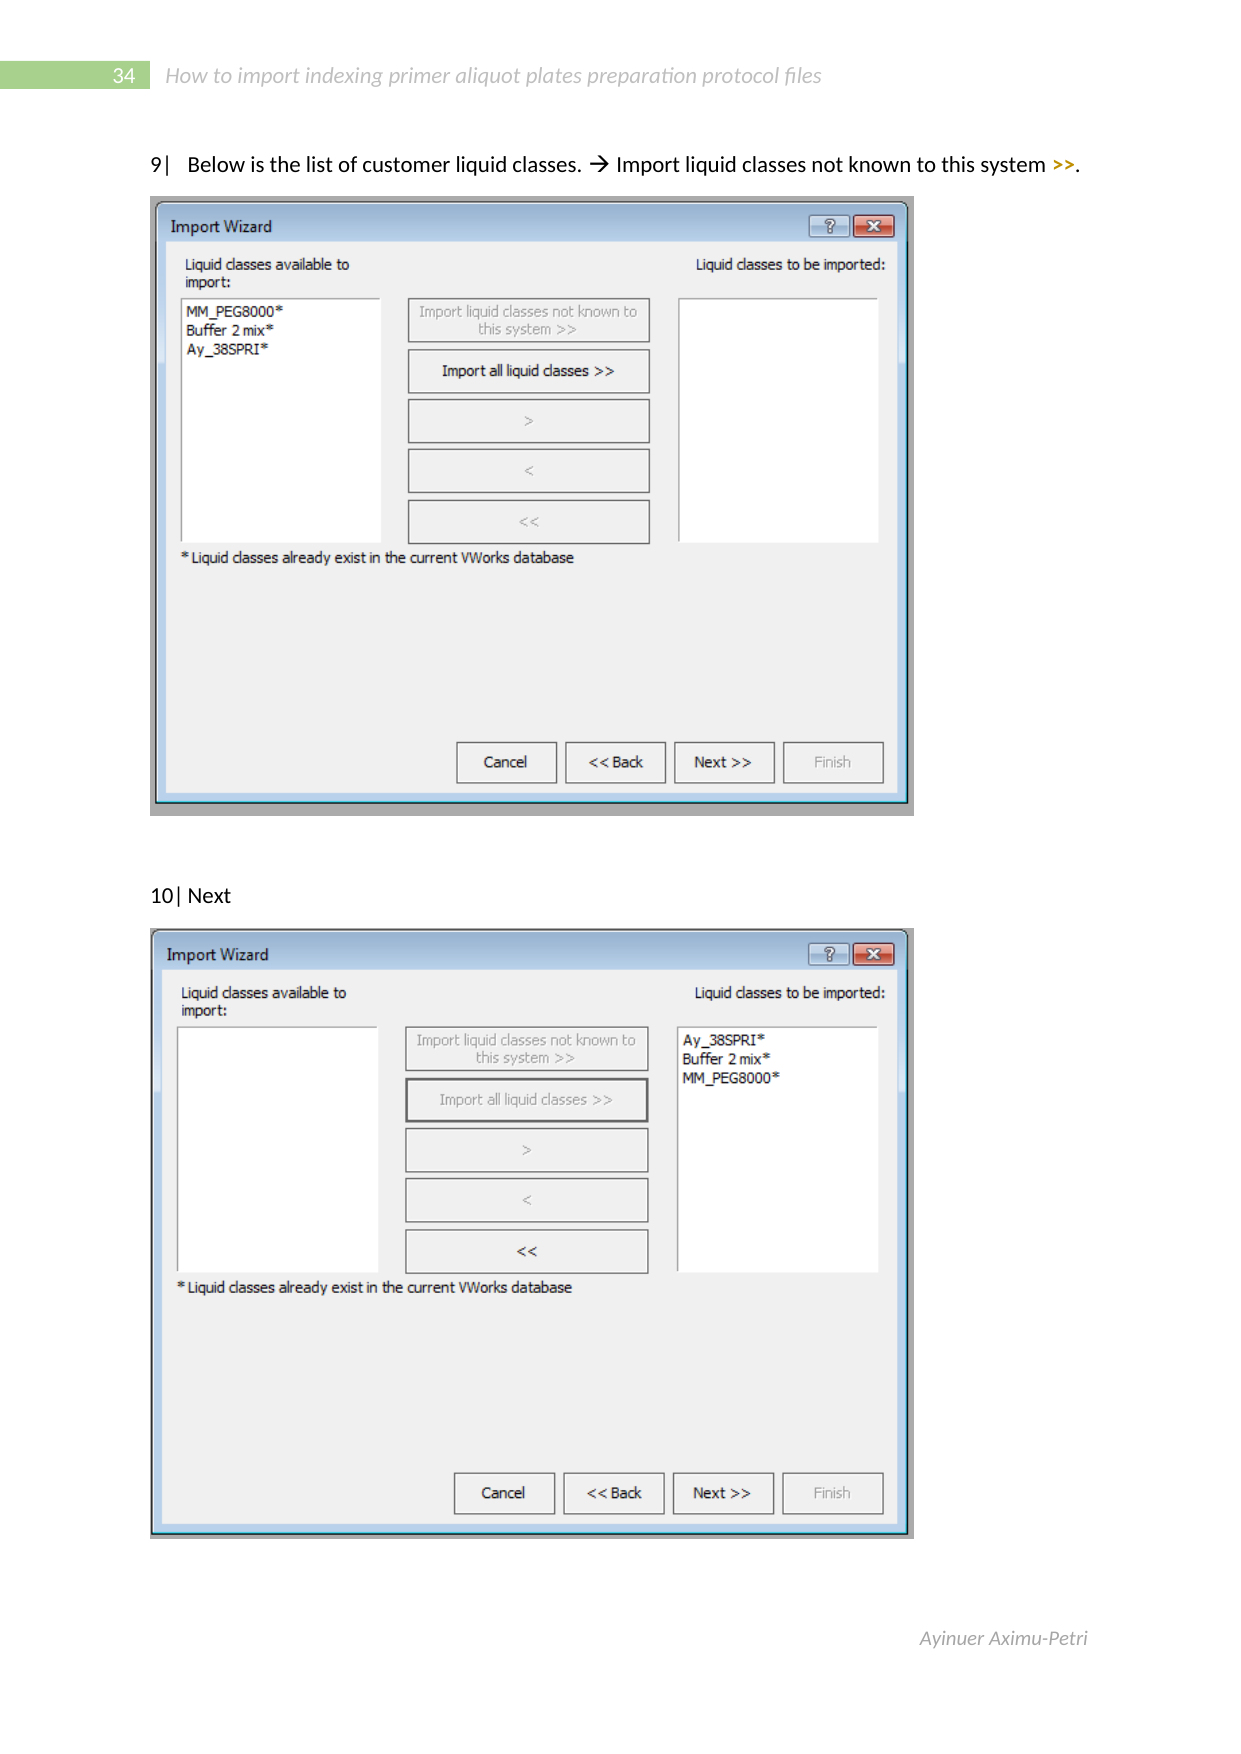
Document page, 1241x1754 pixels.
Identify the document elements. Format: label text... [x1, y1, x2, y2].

picture [150, 928, 914, 1539]
list Next [150, 882, 1090, 910]
list Below is the list of customer liquid classes. Import liquid classes not known to this system >>. [150, 150, 1090, 178]
picture [150, 196, 914, 816]
